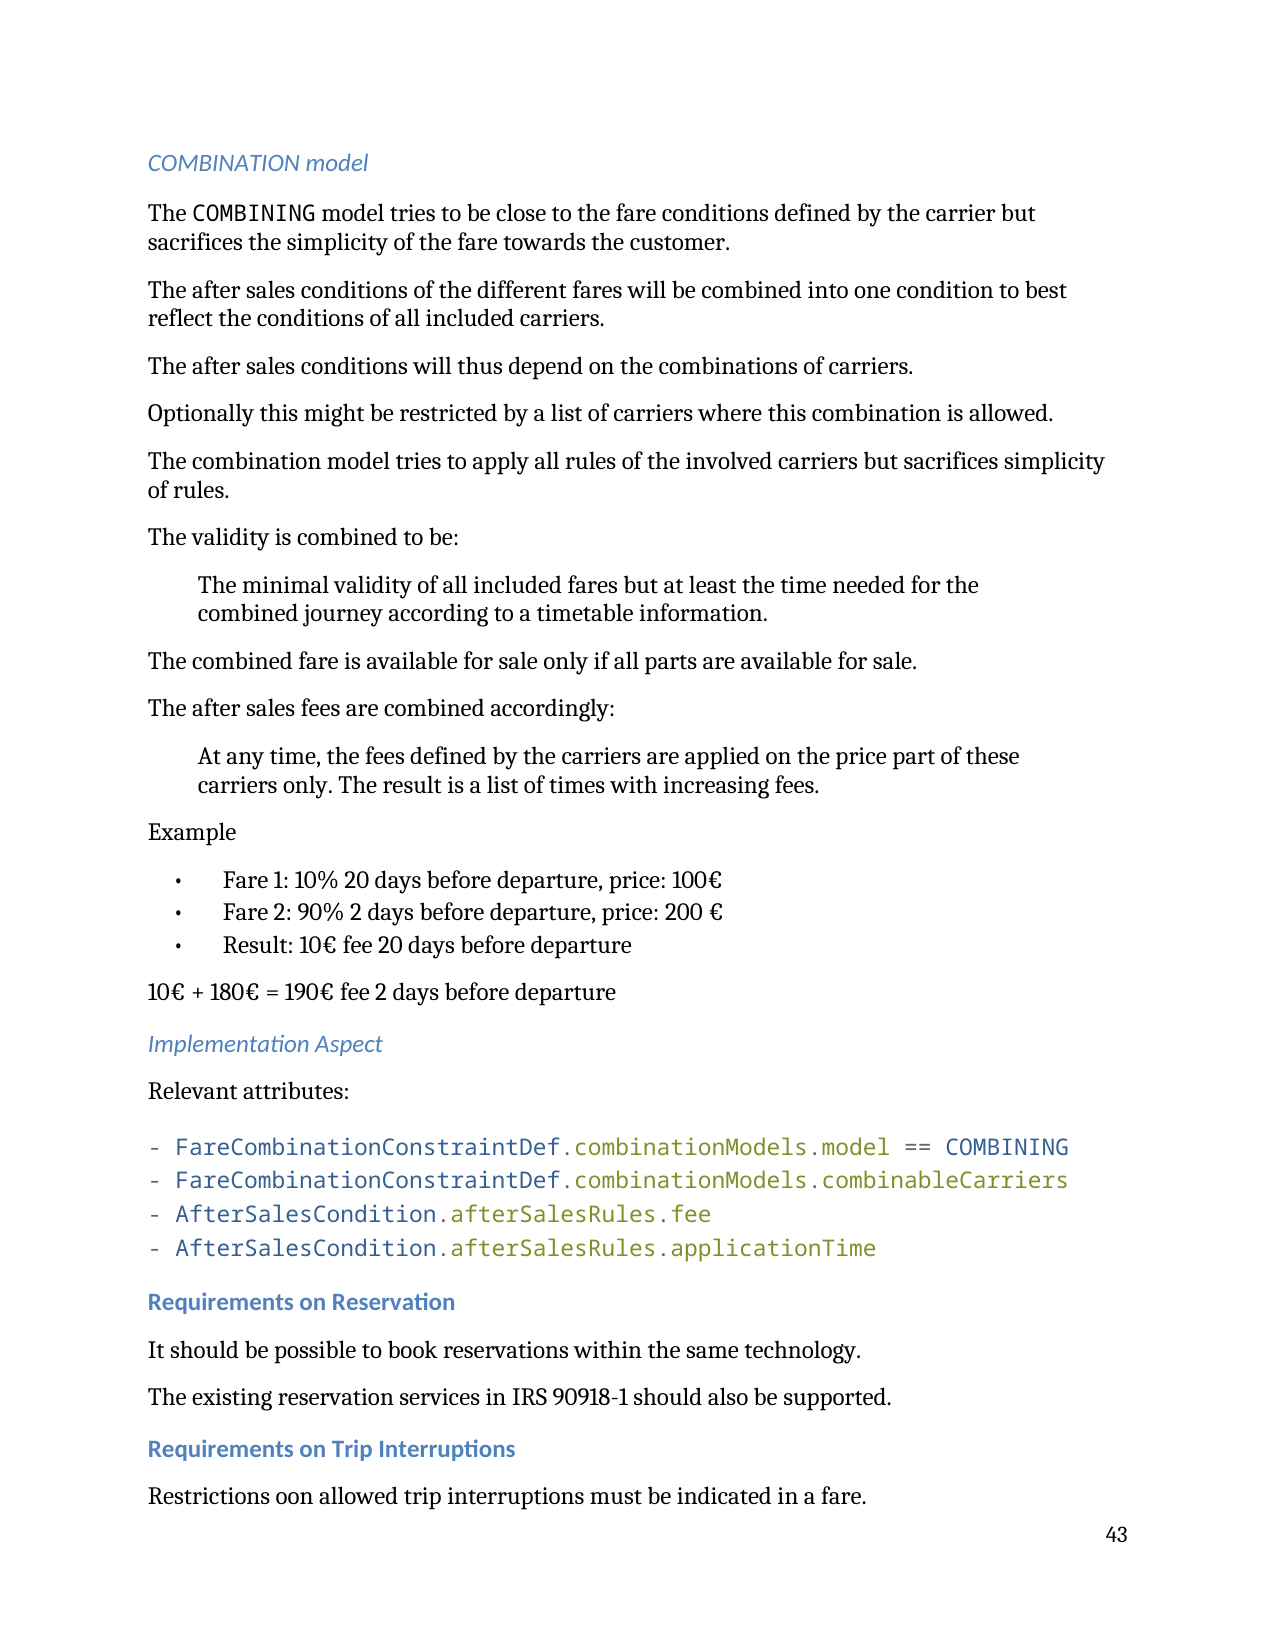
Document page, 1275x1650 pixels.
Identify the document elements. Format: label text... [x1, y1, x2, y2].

text The after sales fees are combined accordingly: [148, 694, 1127, 723]
subtitle - FareCombinationConstraintDef.combinationModels.model == COMBINING - FareCombinationConstraintDef.combinationModels.combinableCarriers - AfterSalesCondition.afterSalesRules.fee - AfterSalesCondition.afterSalesRules.applicationTime [148, 1131, 1127, 1263]
text The validity is combined to be: [148, 523, 1127, 552]
text At any time, the fees defined by the carriers are applied on the price part of these carriers only. The result is a list of times with increasing fees. [198, 742, 1077, 799]
subtitle Requirements on Trip Interruptions [148, 1433, 1127, 1463]
text The COMBINING model tries to be close to the fare conditions defined by the carrier but sacrifices the simplicity of the fare towards the customer. [148, 197, 1127, 257]
text Restrictions oon allowed trip interruptions must be indicated in a fare. [148, 1482, 1127, 1511]
text Relevant attributes: [148, 1077, 1127, 1106]
text The minimal validity of all included fares but at least the time needed for the combined journey according to a timetable information. [198, 571, 1077, 628]
text The combination model tries to apply all rules of the involved carriers but sacrifices simplicity of rules. [148, 447, 1127, 504]
list Result: 10€ fee 20 days before departure [173, 931, 1127, 959]
subtitle COMBINATION model [148, 148, 1127, 178]
subtitle Requirements on Reservation [148, 1287, 1127, 1317]
text The after sales conditions of the different fares will be combined into one condition to best reflect the conditions of all included carriers. [148, 276, 1127, 333]
list Fare 2: 90% 2 days before departure, price: 200 € [173, 898, 1127, 927]
text The combined fare is available for sale only if all parts are available for sale. [148, 647, 1127, 676]
list Fare 1: 10% 20 days before departure, price: 100€ [173, 866, 1127, 894]
text The after sales conditions will thus depend on the combinations of carriers. [148, 352, 1127, 381]
text It should be possible to book reservations within the same technology. [148, 1336, 1127, 1364]
subtitle Implementation Aspect [148, 1028, 1127, 1058]
text Optionally this might be restricted by a list of carriers where this combination is allowed. [148, 399, 1127, 428]
text Example [148, 818, 1127, 847]
text The existing reservation services in IRS 90918-1 should also be supported. [148, 1383, 1127, 1412]
text 10€ + 180€ = 190€ fee 2 days before departure [148, 978, 1127, 1007]
